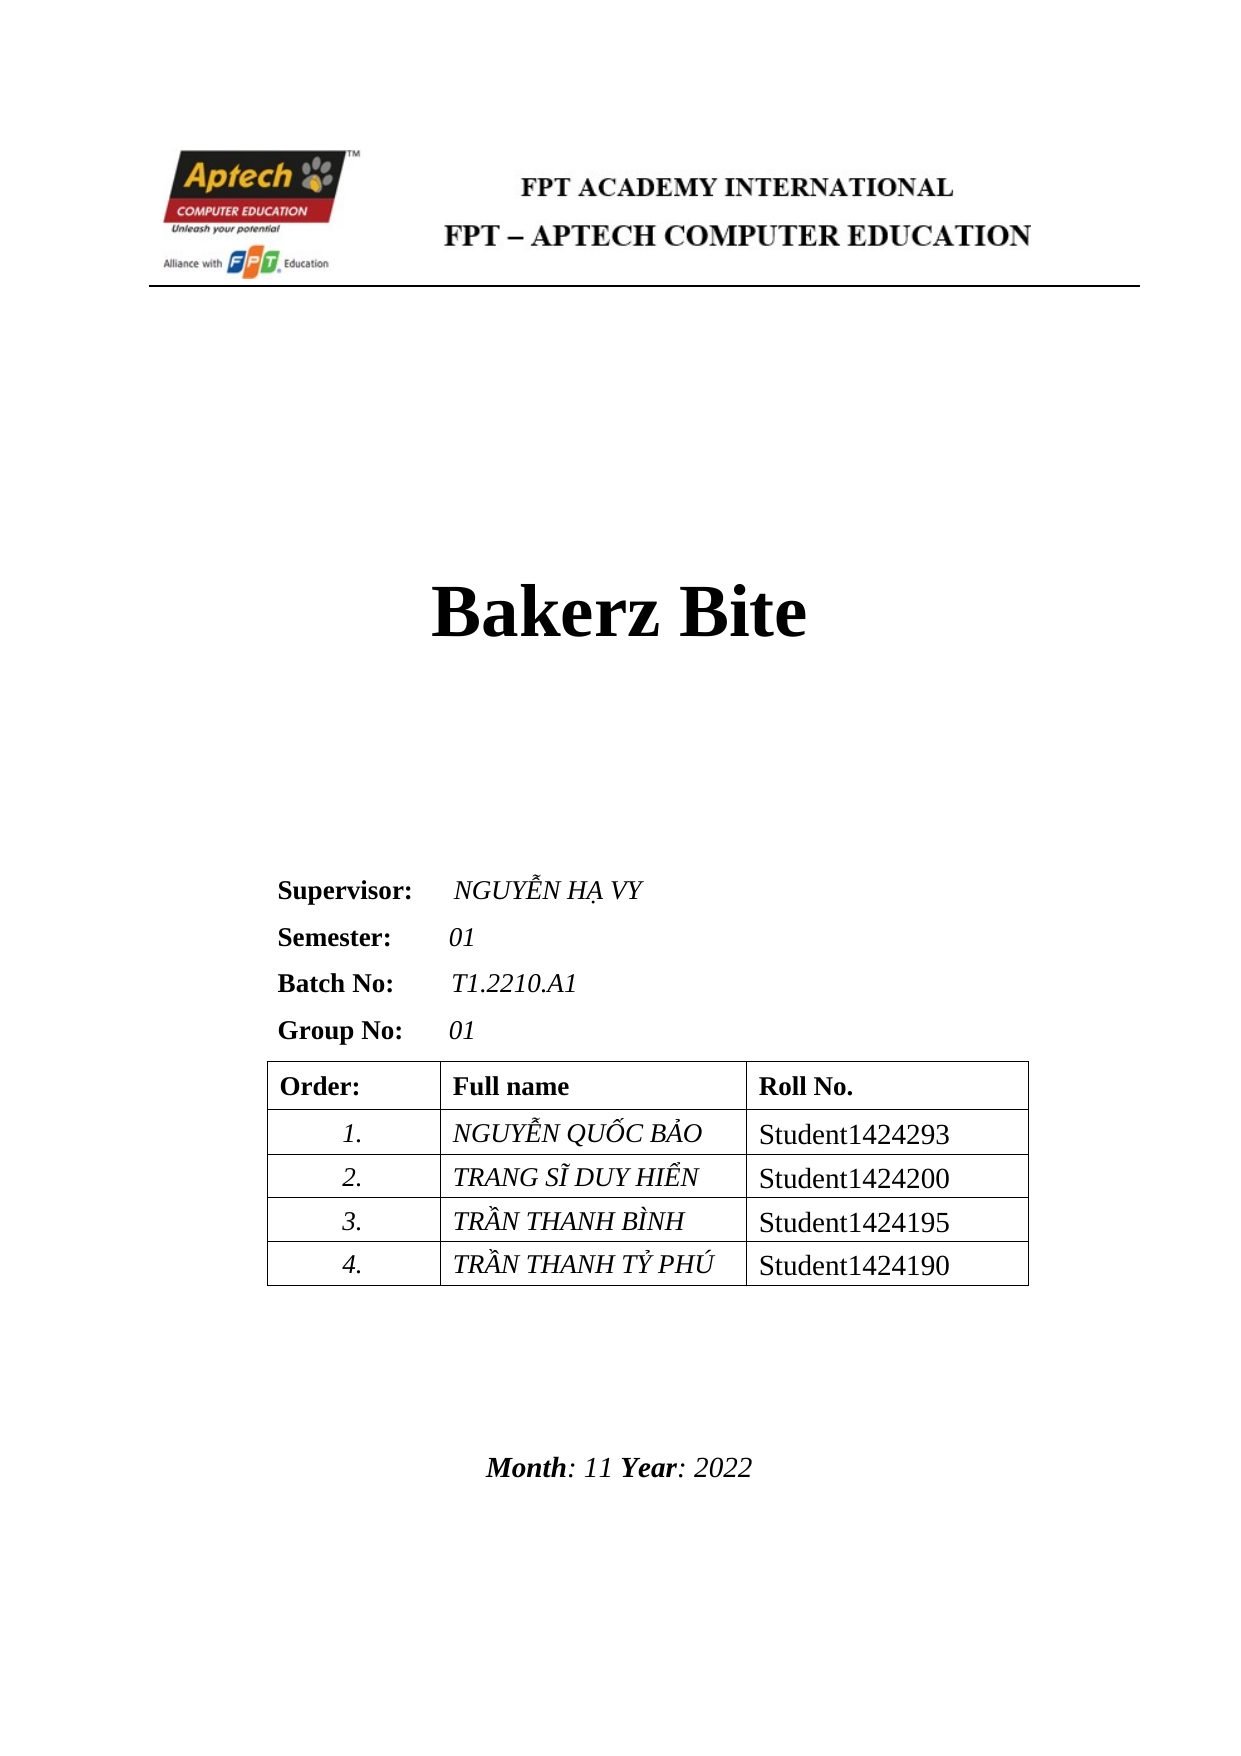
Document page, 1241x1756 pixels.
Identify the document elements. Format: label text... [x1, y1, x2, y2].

table_cell NGUYỄN QUỐC BẢO [441, 1110, 746, 1154]
table_cell Student1424200 [747, 1155, 1028, 1197]
table_cell Student1424195 [747, 1198, 1028, 1241]
table_cell 3. [268, 1198, 440, 1241]
subtitle Bakerz Bite [279, 566, 961, 652]
text Batch No: T1.2210.A1 [277, 967, 1184, 998]
table_cell Student1424190 [747, 1242, 1028, 1285]
text Semester: 01 [277, 921, 1184, 952]
table_cell 4. [268, 1242, 440, 1285]
text Supervisor: NGUYỄN HẠ VY [277, 874, 1184, 905]
table_cell TRANG SĨ DUY HIỂN [441, 1155, 746, 1197]
table_header Full name [441, 1062, 746, 1109]
text Month: 11 Year: 2022 [279, 1451, 961, 1484]
table_cell TRẦN THANH BÌNH [441, 1198, 746, 1241]
table_cell 1. [268, 1110, 440, 1154]
table_header Order: [268, 1062, 440, 1109]
table_cell TRẦN THANH TỶ PHÚ [441, 1242, 746, 1285]
picture [163, 149, 1031, 279]
table_header Roll No. [747, 1062, 1028, 1109]
text Group No: 01 [277, 1014, 1184, 1045]
table_cell Student1424293 [747, 1110, 1028, 1154]
table_cell 2. [268, 1155, 440, 1197]
